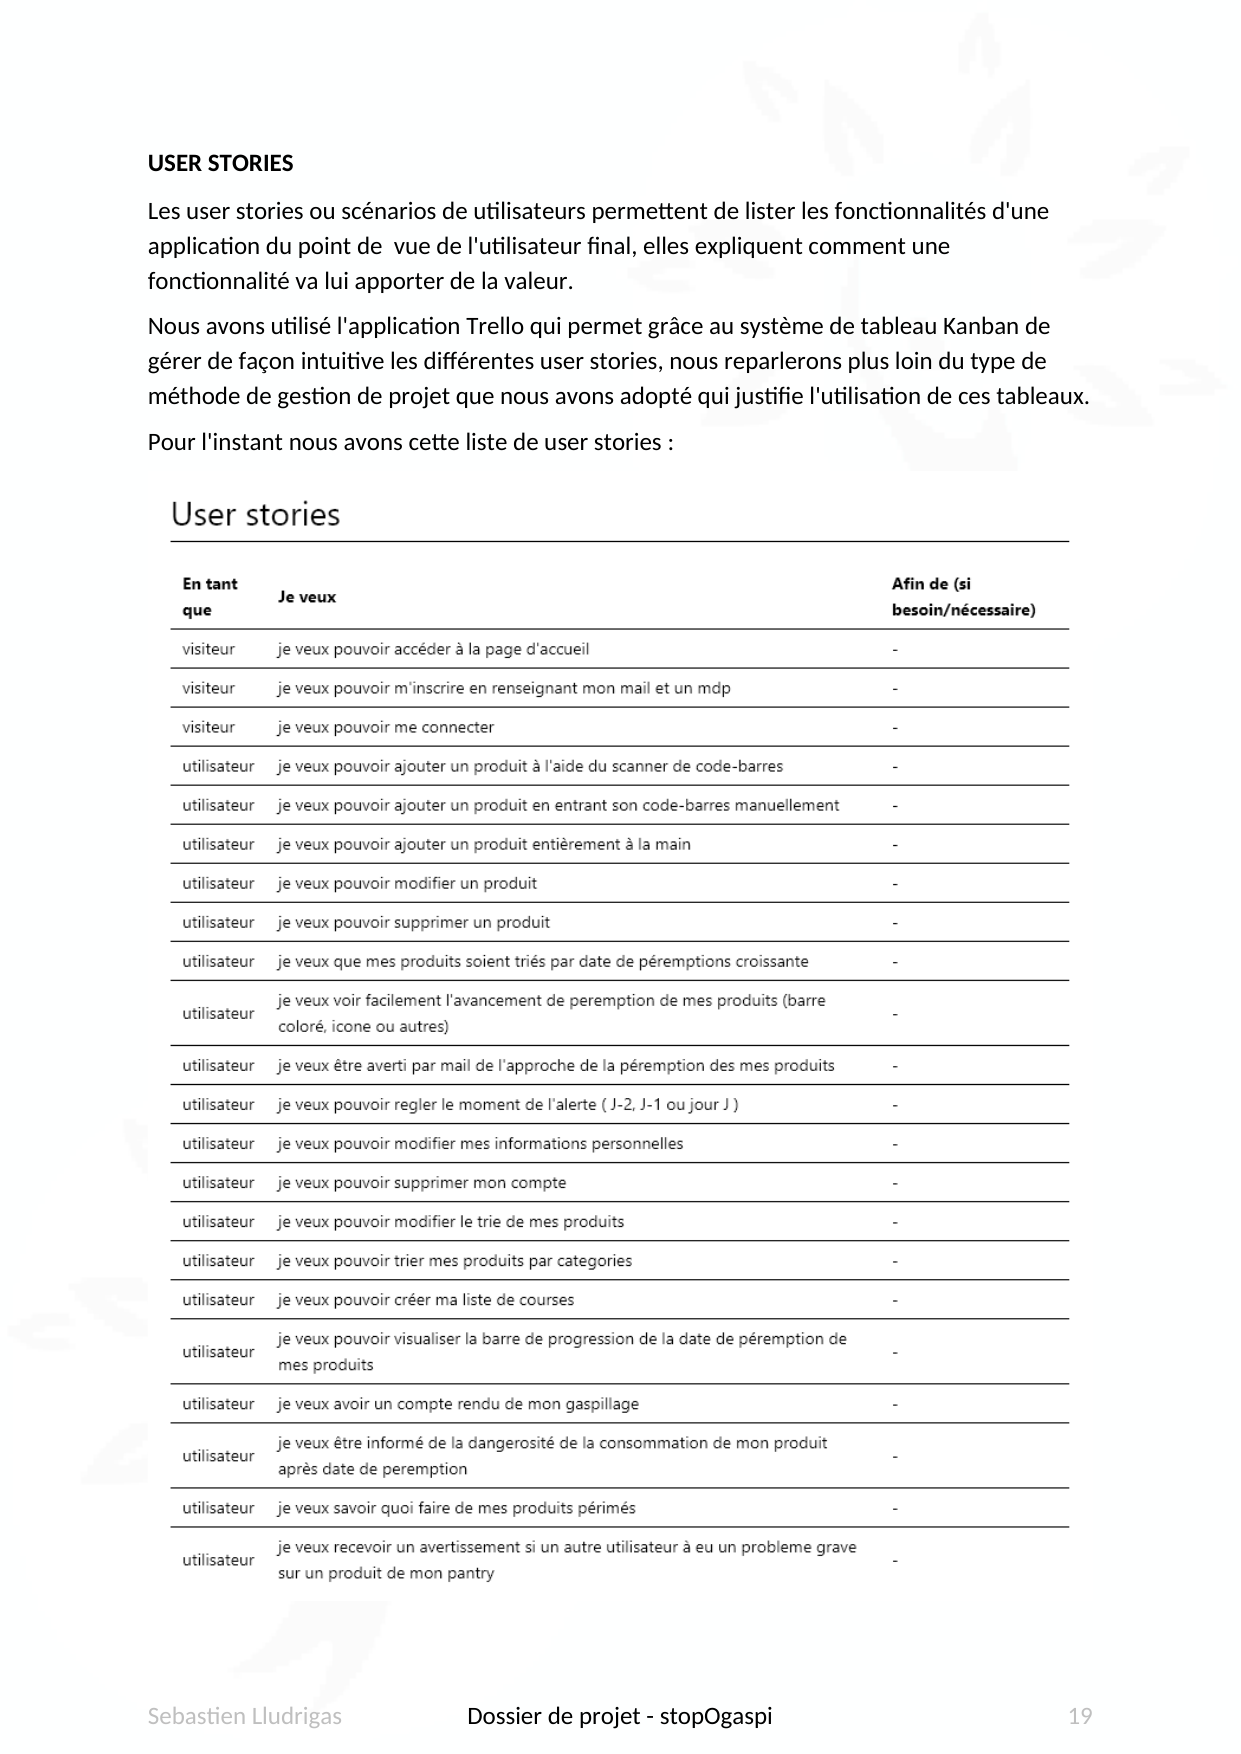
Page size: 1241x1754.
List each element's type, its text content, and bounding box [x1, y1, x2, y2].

text Pour l'instant nous avons cette liste de user stories : [148, 426, 1093, 456]
subtitle User stories [148, 148, 1093, 178]
text Les user stories ou scénarios de utilisateurs permettent de lister les fonctionnalités d'une application du point de vue de l'utilisateur final, elles expliquent comment une fonctionnalité va lui apporter de la valeur. [148, 195, 1093, 295]
text Nous avons utilisé l'application Trello qui permet grâce au système de tableau Kanban de gérer de façon intuitive les différentes user stories, nous reparlerons plus loin du type de méthode de gestion de projet que nous avons adopté qui justifie l'utilisation de ces tableaux. [148, 310, 1093, 411]
picture [147, 471, 1093, 1601]
